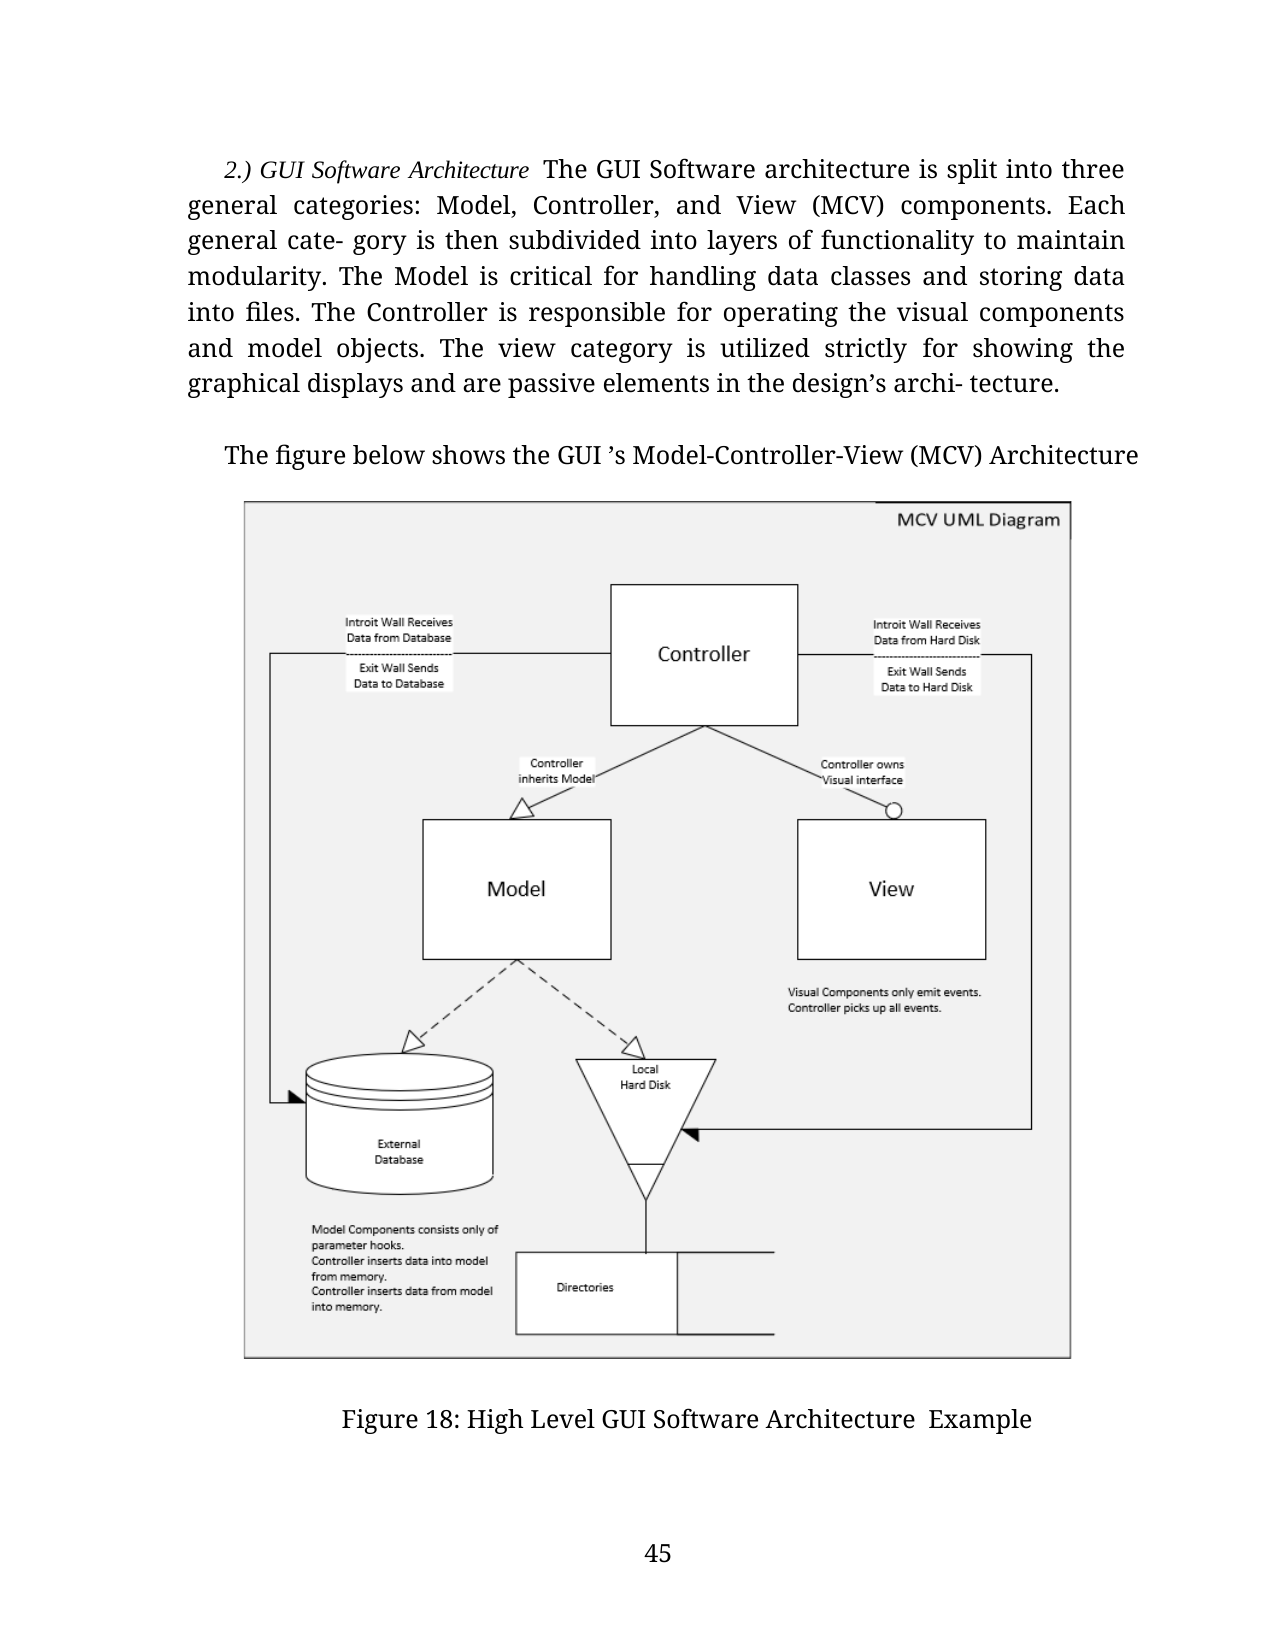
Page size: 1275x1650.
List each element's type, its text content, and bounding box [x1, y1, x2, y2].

text The figure below shows the GUI ’s Model-Controller-View (MCV) Architecture [224, 437, 1225, 472]
text 2.) GUI Software Architecture The GUI Software architecture is split into three general categories: Model, Controller, and View (MCV) components. Each general cate- gory is then subdivided into layers of functionality to maintain modularity. The Model is critical for handling data classes and storing data into files. The Controller is responsible for operating the visual components and model objects. The view category is utilized strictly for showing the graphical displays and are passive elements in the design’s archi- tecture. [187, 152, 1125, 400]
text Figure 18: High Level GUI Software Architecture Example [341, 1402, 1225, 1436]
picture [243, 501, 1072, 1359]
